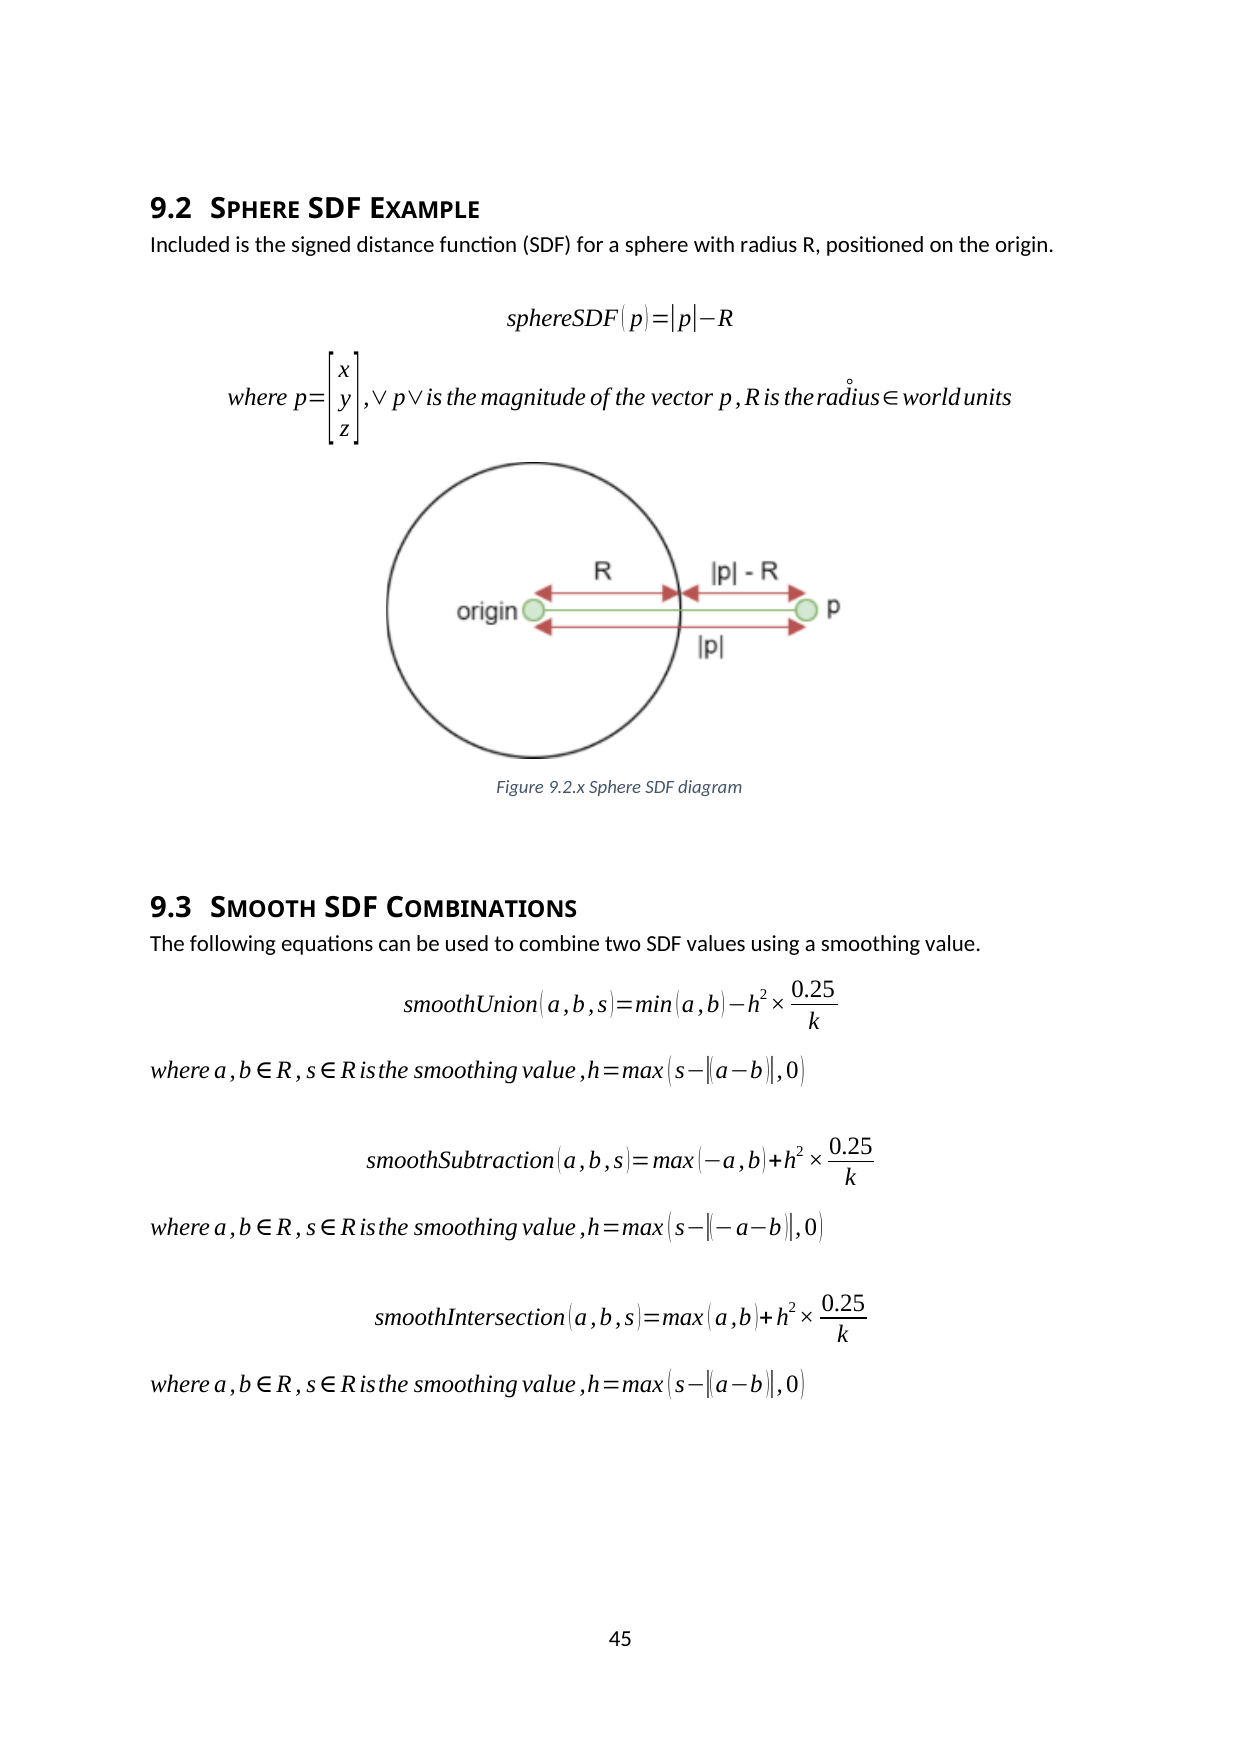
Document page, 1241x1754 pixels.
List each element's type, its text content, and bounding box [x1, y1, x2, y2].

subtitle Smooth SDF Combinations [150, 886, 1090, 926]
subtitle Sphere SDF Example [150, 187, 1090, 227]
text The following equations can be used to combine two SDF values using a smoothing value. [150, 929, 1090, 957]
picture [386, 462, 854, 759]
text Included is the signed distance function (SDF) for a sphere with radius R, positioned on the origin. [150, 230, 1090, 258]
text Figure . Sphere SDF diagram [150, 775, 1090, 798]
